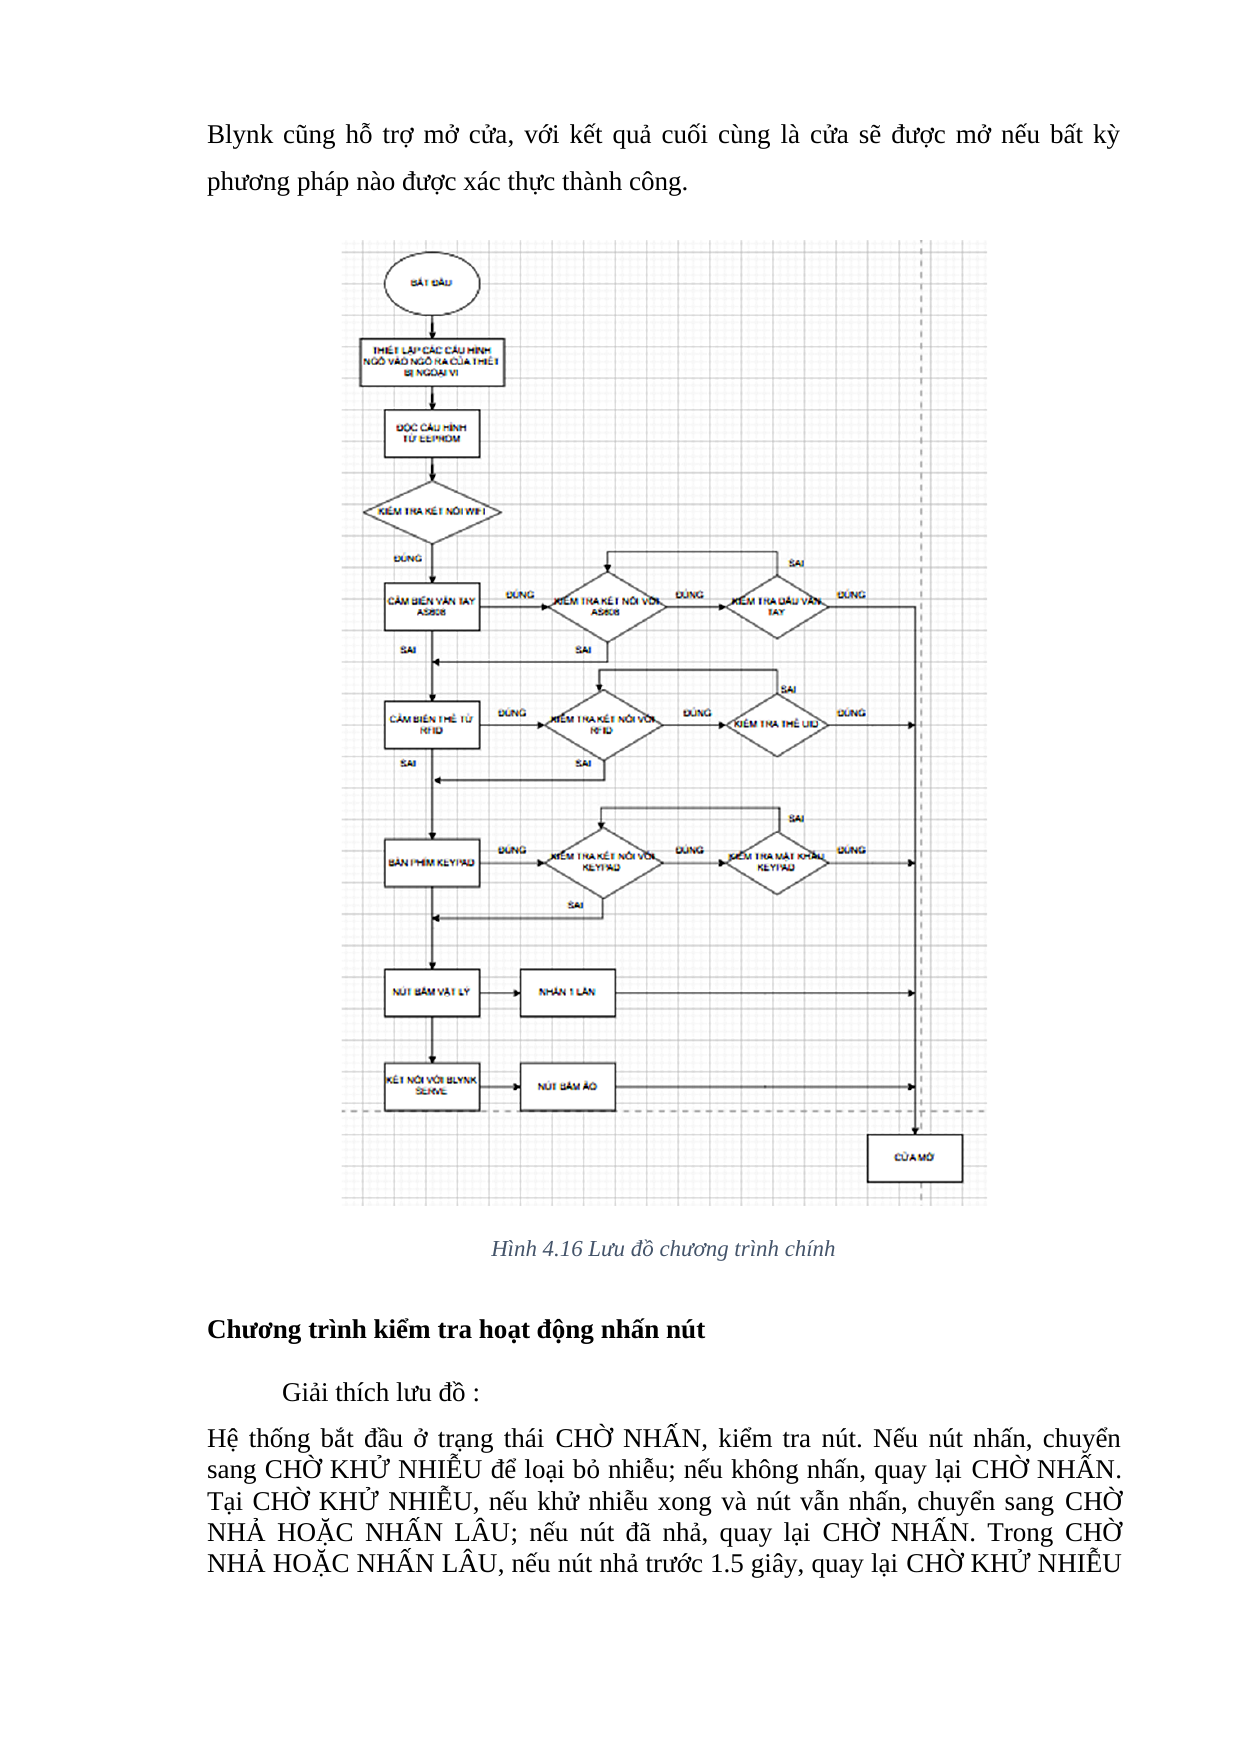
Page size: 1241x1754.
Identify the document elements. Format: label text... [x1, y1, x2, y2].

text Giải thích lưu đồ : [207, 1376, 1122, 1407]
text Chương trình kiểm tra hoạt động nhấn nút [207, 1313, 1122, 1344]
text Hình 4.16 Lưu đồ chương trình chính [207, 1235, 1122, 1261]
picture [341, 240, 988, 1206]
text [207, 1422, 1122, 1578]
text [207, 118, 1122, 196]
